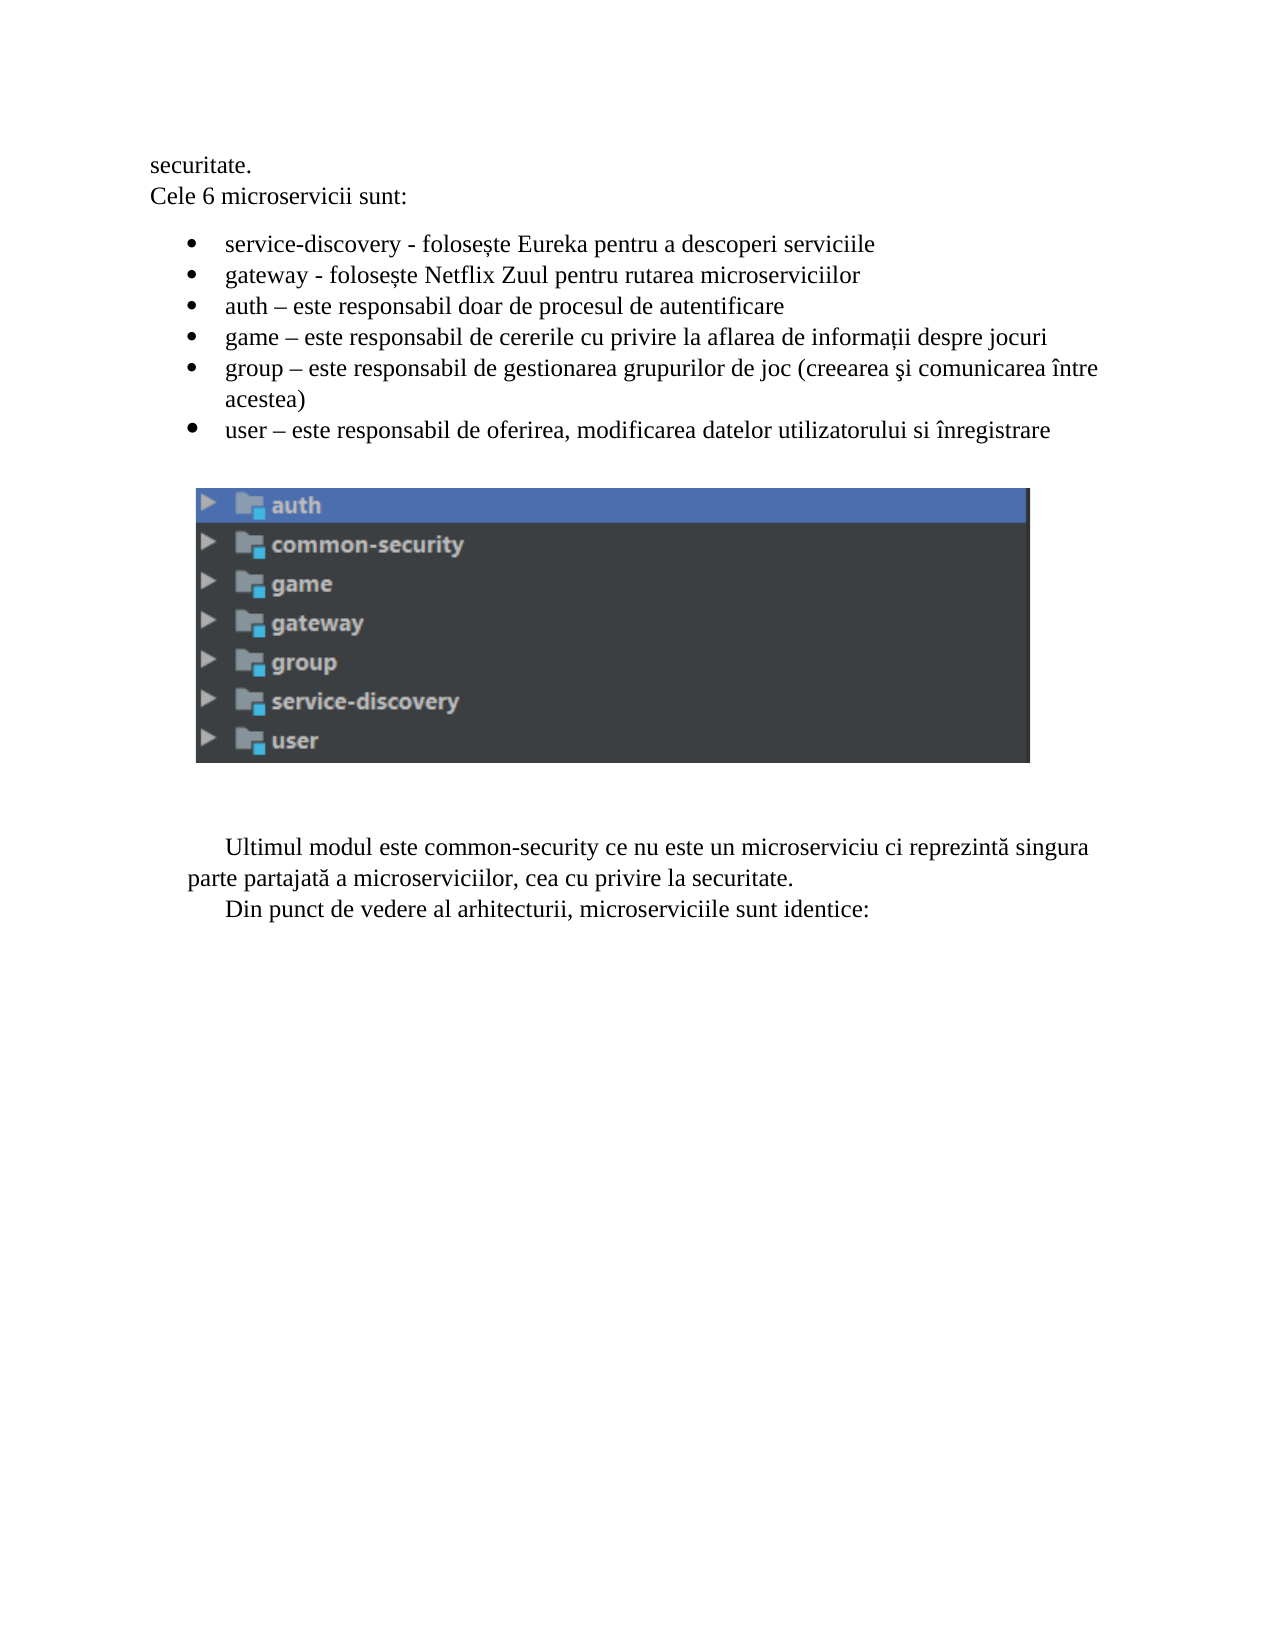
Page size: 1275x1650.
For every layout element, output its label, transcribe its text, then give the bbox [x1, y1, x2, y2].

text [150, 150, 1125, 210]
list user – este responsabil de oferirea, modificarea datelor utilizatorului si înregistrare [187, 415, 1125, 445]
picture [195, 488, 1031, 763]
list game – este responsabil de cererile cu privire la aflarea de informații despre jocuri [187, 322, 1125, 351]
text Ultimul modul este common-security ce nu este un microserviciu ci reprezintă singura parte partajată a microserviciilor, cea cu privire la securitate. Din punct de vedere al arhitecturii, microserviciile sunt identice: [187, 832, 1125, 923]
list gateway - folosește Netflix Zuul pentru rutarea microserviciilor [187, 260, 1125, 288]
list auth – este responsabil doar de procesul de autentificare [187, 291, 1125, 319]
list group – este responsabil de gestionarea grupurilor de joc (creearea şi comunicarea între acestea) [187, 353, 1125, 413]
list service-discovery - folosește Eureka pentru a descoperi serviciile [187, 229, 1125, 257]
